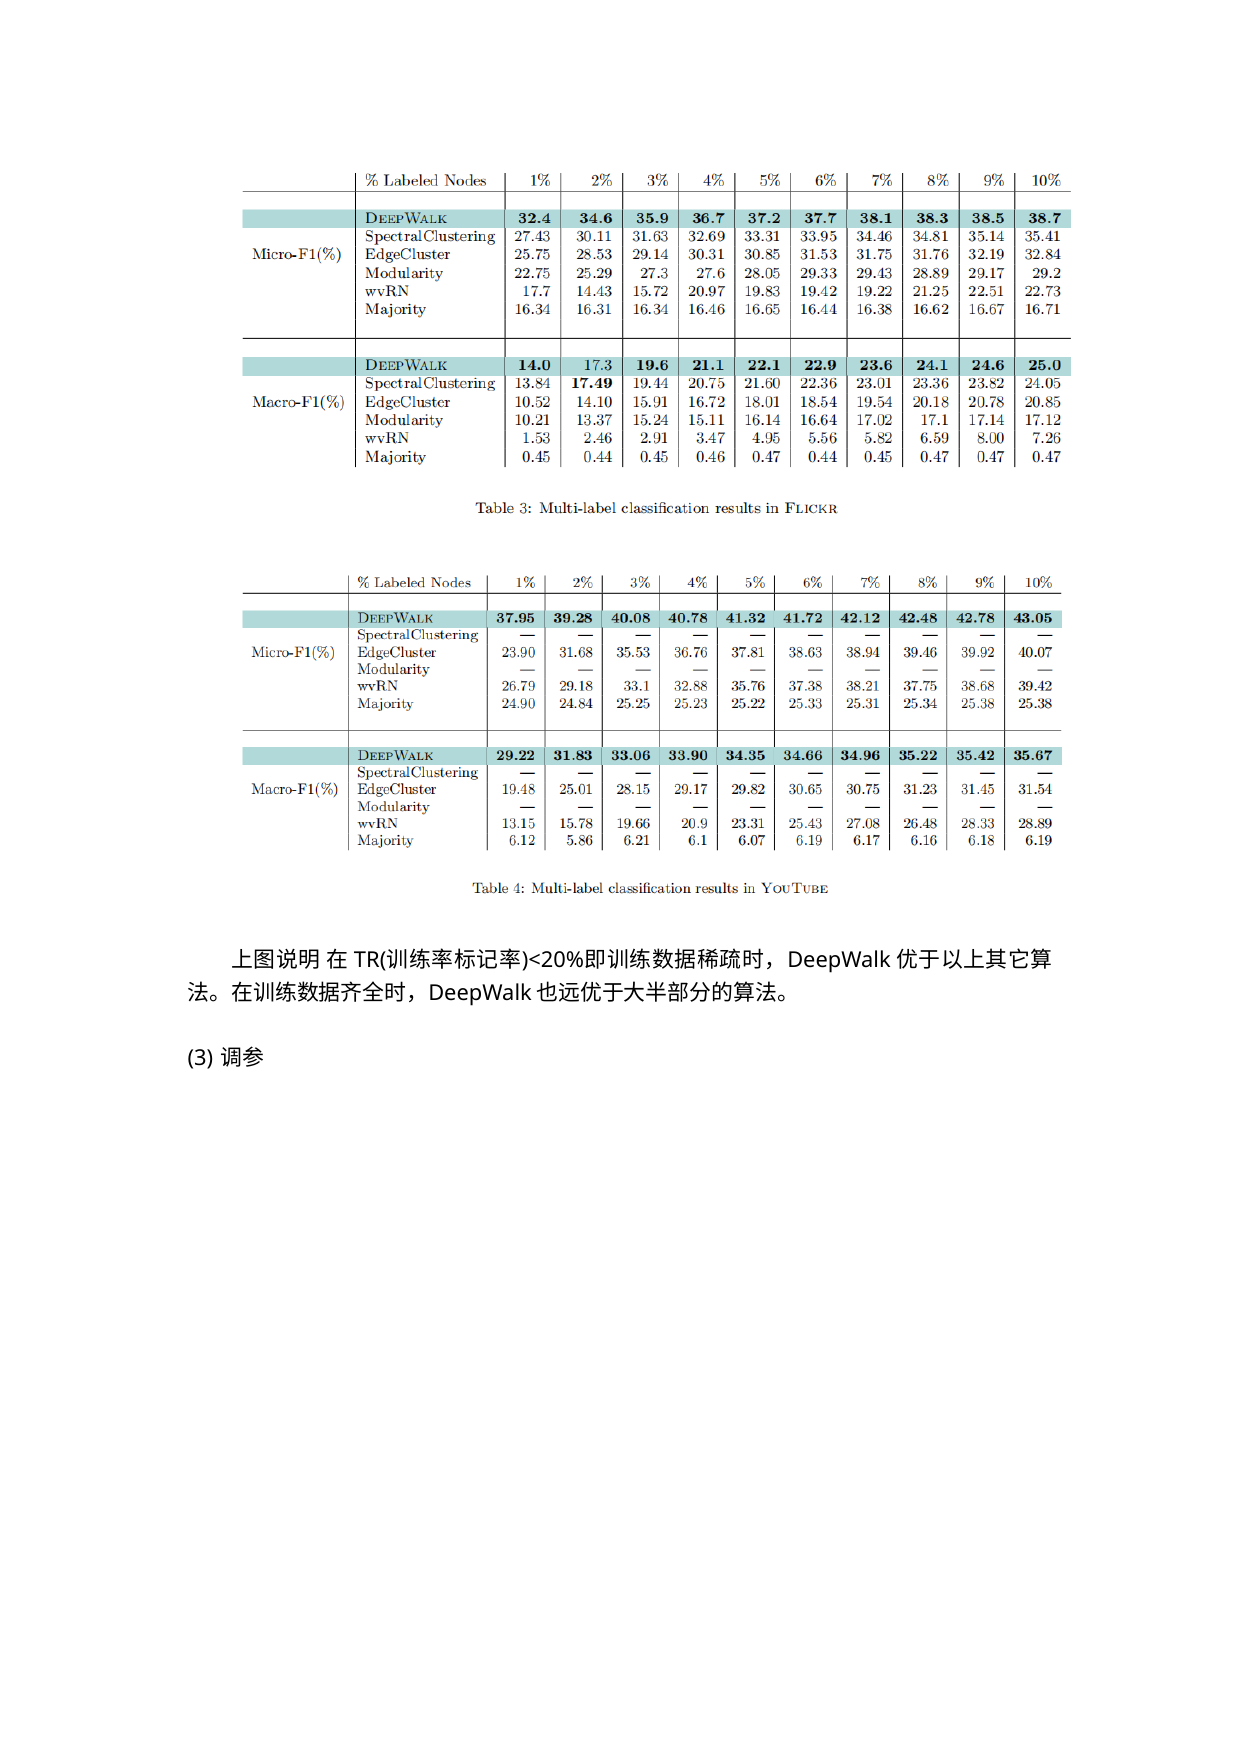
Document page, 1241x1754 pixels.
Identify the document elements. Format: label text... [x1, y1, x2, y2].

picture [231, 162, 1096, 529]
picture [231, 552, 1096, 911]
list 调参 [187, 1039, 1053, 1072]
text 上图说明 在TR(训练率标记率)<20%即训练数据稀疏时，DeepWalk优于以上其它算法。在训练数据齐全时，DeepWalk也远优于大半部分的算法。 [187, 942, 1053, 1007]
